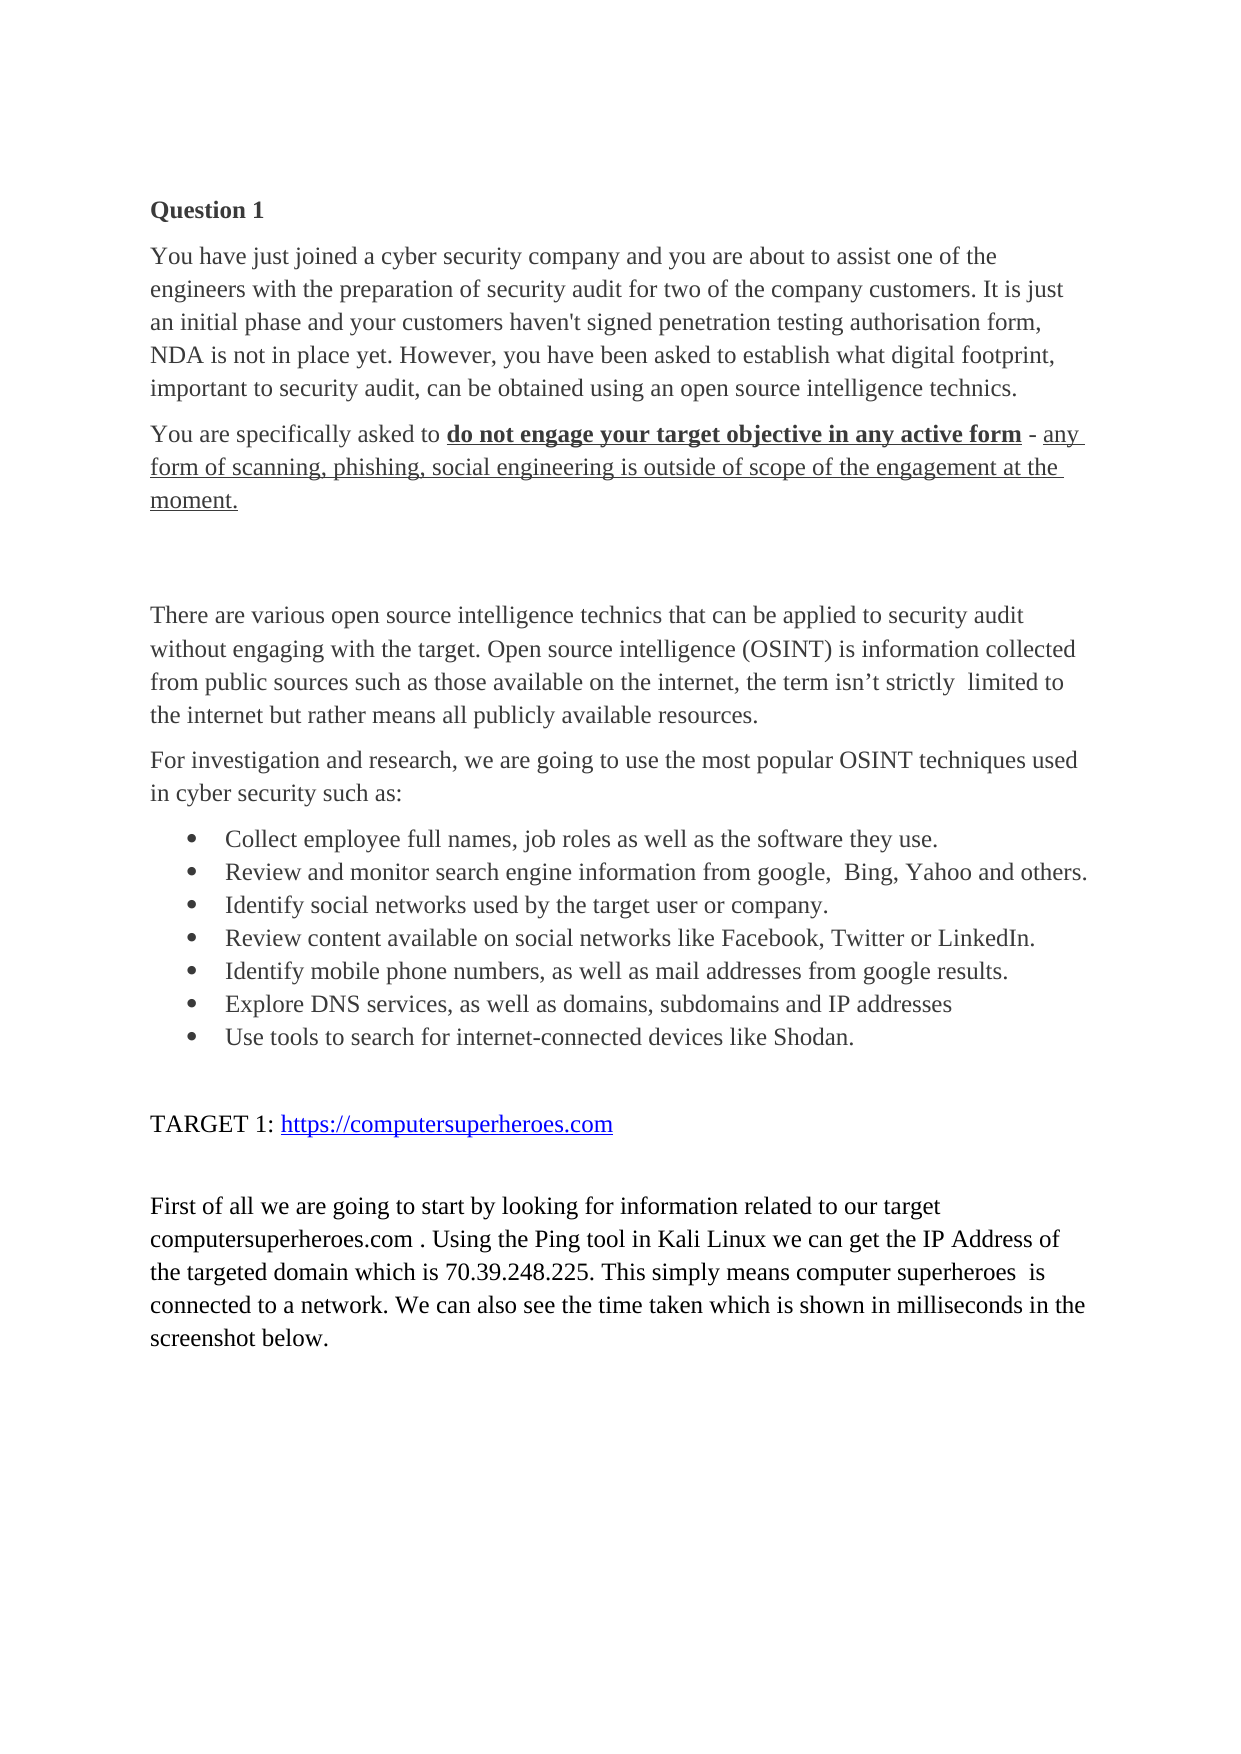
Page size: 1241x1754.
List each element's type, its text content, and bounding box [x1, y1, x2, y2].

text TARGET 1: https://computersuperheroes.com [150, 1109, 1090, 1137]
text For investigation and research, we are going to use the most popular OSINT techniques used in cyber security such as: [150, 745, 1090, 807]
list Use tools to search for internet-connected devices like Shodan. [187, 1022, 1090, 1051]
list Identify mobile phone numbers, as well as mail addresses from google results. [187, 956, 1090, 984]
list Review and monitor search engine information from google, Bing, Yahoo and others. [187, 857, 1090, 886]
text Question 1 [150, 196, 1090, 224]
text There are various open source intelligence technics that can be applied to security audit without engaging with the target. Open source intelligence (OSINT) is information collected from public sources such as those available on the internet, the term isn’t strictly limited to the internet but rather means all publicly available resources. [150, 601, 1090, 728]
text You have just joined a cyber security company and you are about to assist one of the engineers with the preparation of security audit for two of the company customers. It is just an initial phase and your customers haven't signed penetration testing authorisation form, NDA is not in place yet. However, you have been asked to establish what digital footprint, important to security audit, can be obtained using an open source intelligence technics. [150, 241, 1090, 402]
list Identify social networks used by the target user or company. [187, 890, 1090, 918]
list Review content available on social networks like Facebook, Twitter or LinkedIn. [187, 923, 1090, 952]
text You are specifically asked to do not engage your target objective in any active form - any form of scanning, phishing, social engineering is outside of scope of the engagement at the moment. [150, 419, 1090, 513]
list Collect employee full names, job roles as well as the software they use. [187, 824, 1090, 852]
list Explore DNS services, as well as domains, subdomains and IP addresses [187, 989, 1090, 1018]
text First of all we are going to start by looking for information related to our target computersuperheroes.com . Using the Ping tool in Kali Linux we can get the IP Address of the targeted domain which is 70.39.248.225. This simply means computer superheroes is connected to a network. We can also see the time taken which is shown in milliseconds in the screenshot below. [150, 1191, 1090, 1352]
